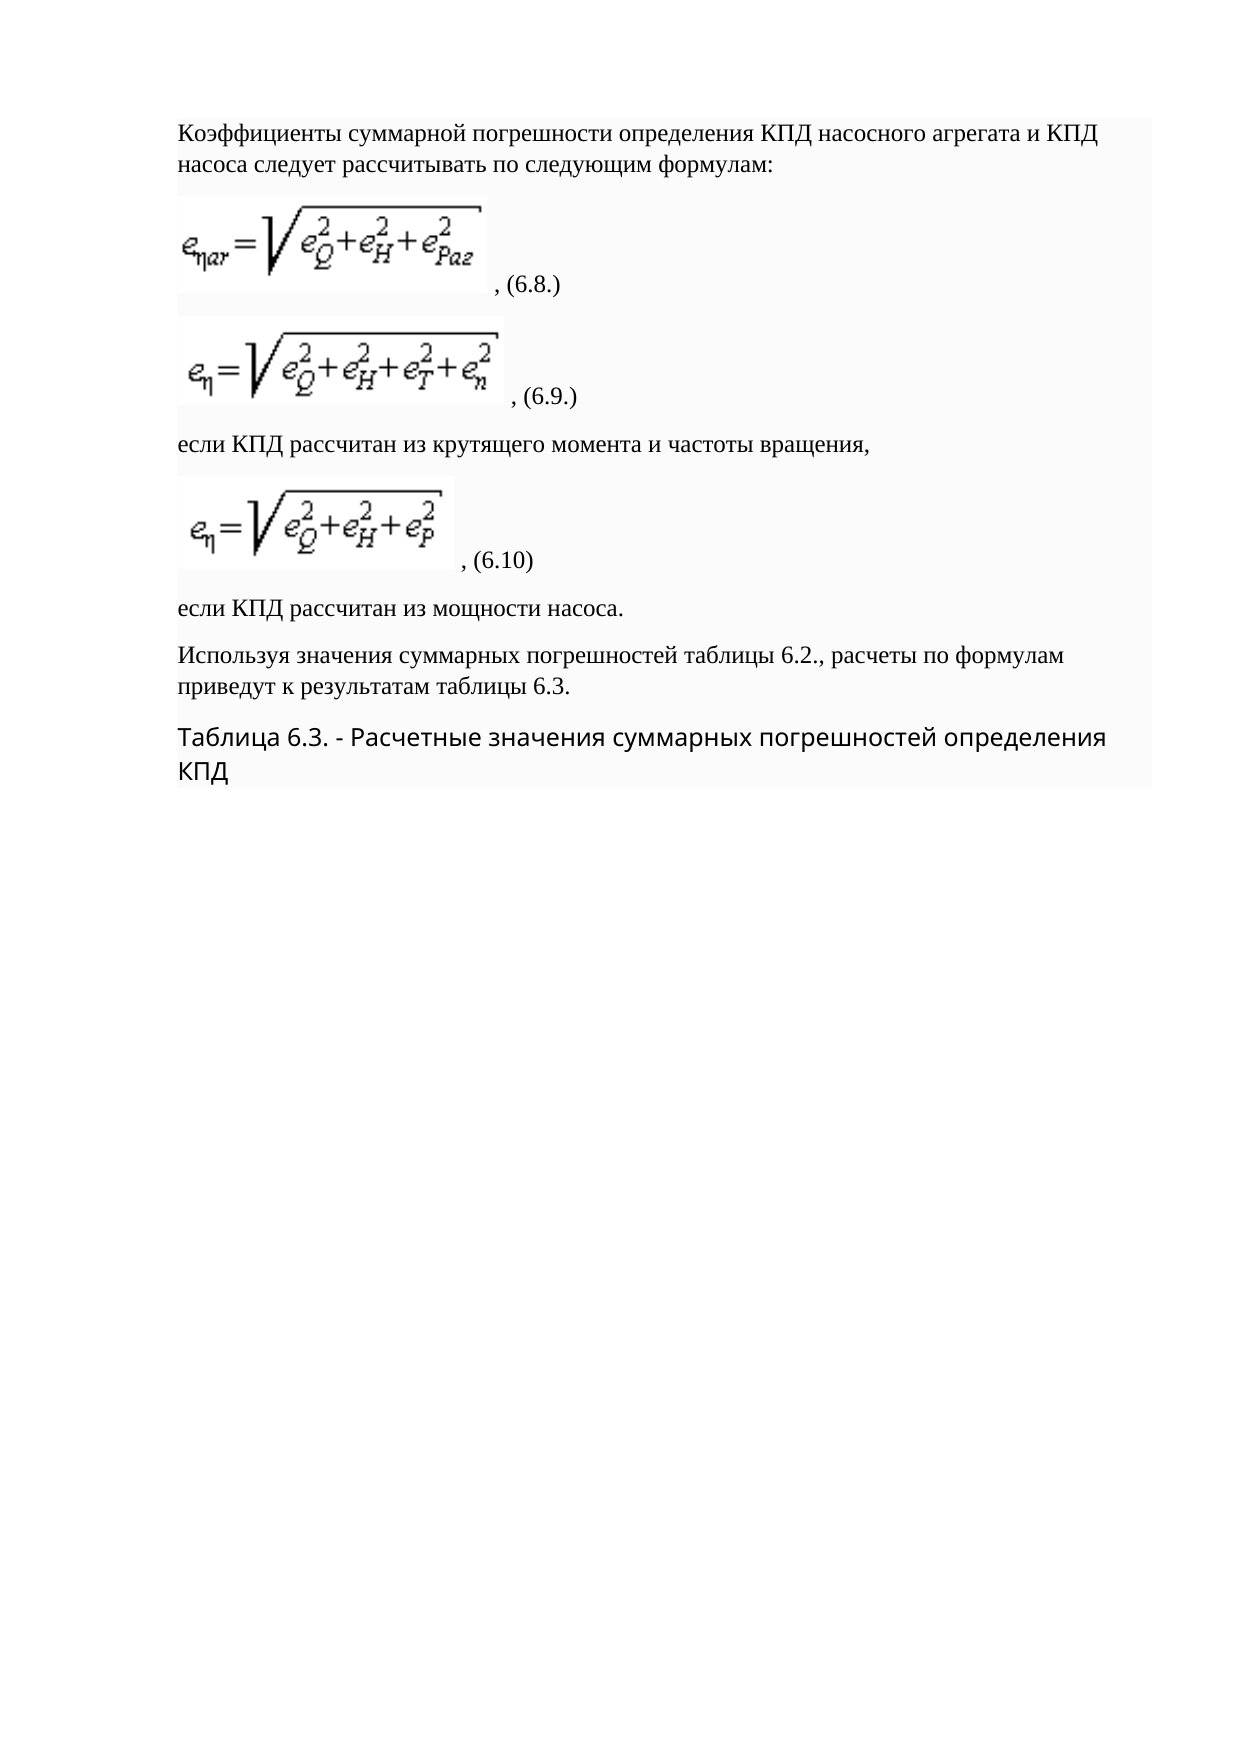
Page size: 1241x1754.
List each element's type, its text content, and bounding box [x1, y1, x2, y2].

text если КПД рассчитан из мощности насоса. [177, 593, 1152, 621]
picture [177, 476, 455, 569]
picture [177, 196, 488, 293]
text Используя значения суммарных погрешностей таблицы 6.2., расчеты по формулам приведут к результатам таблицы 6.3. [177, 640, 1152, 700]
text если КПД рассчитан из крутящего момента и частоты вращения, [177, 429, 1152, 458]
subtitle Таблица 6.3. - Расчетные значения суммарных погрешностей определения КПД [177, 720, 1152, 788]
text Коэффициенты суммарной погрешности определения КПД насосного агрегата и КПД насоса следует рассчитывать по следующим формулам: [177, 118, 1152, 178]
picture [177, 317, 505, 405]
